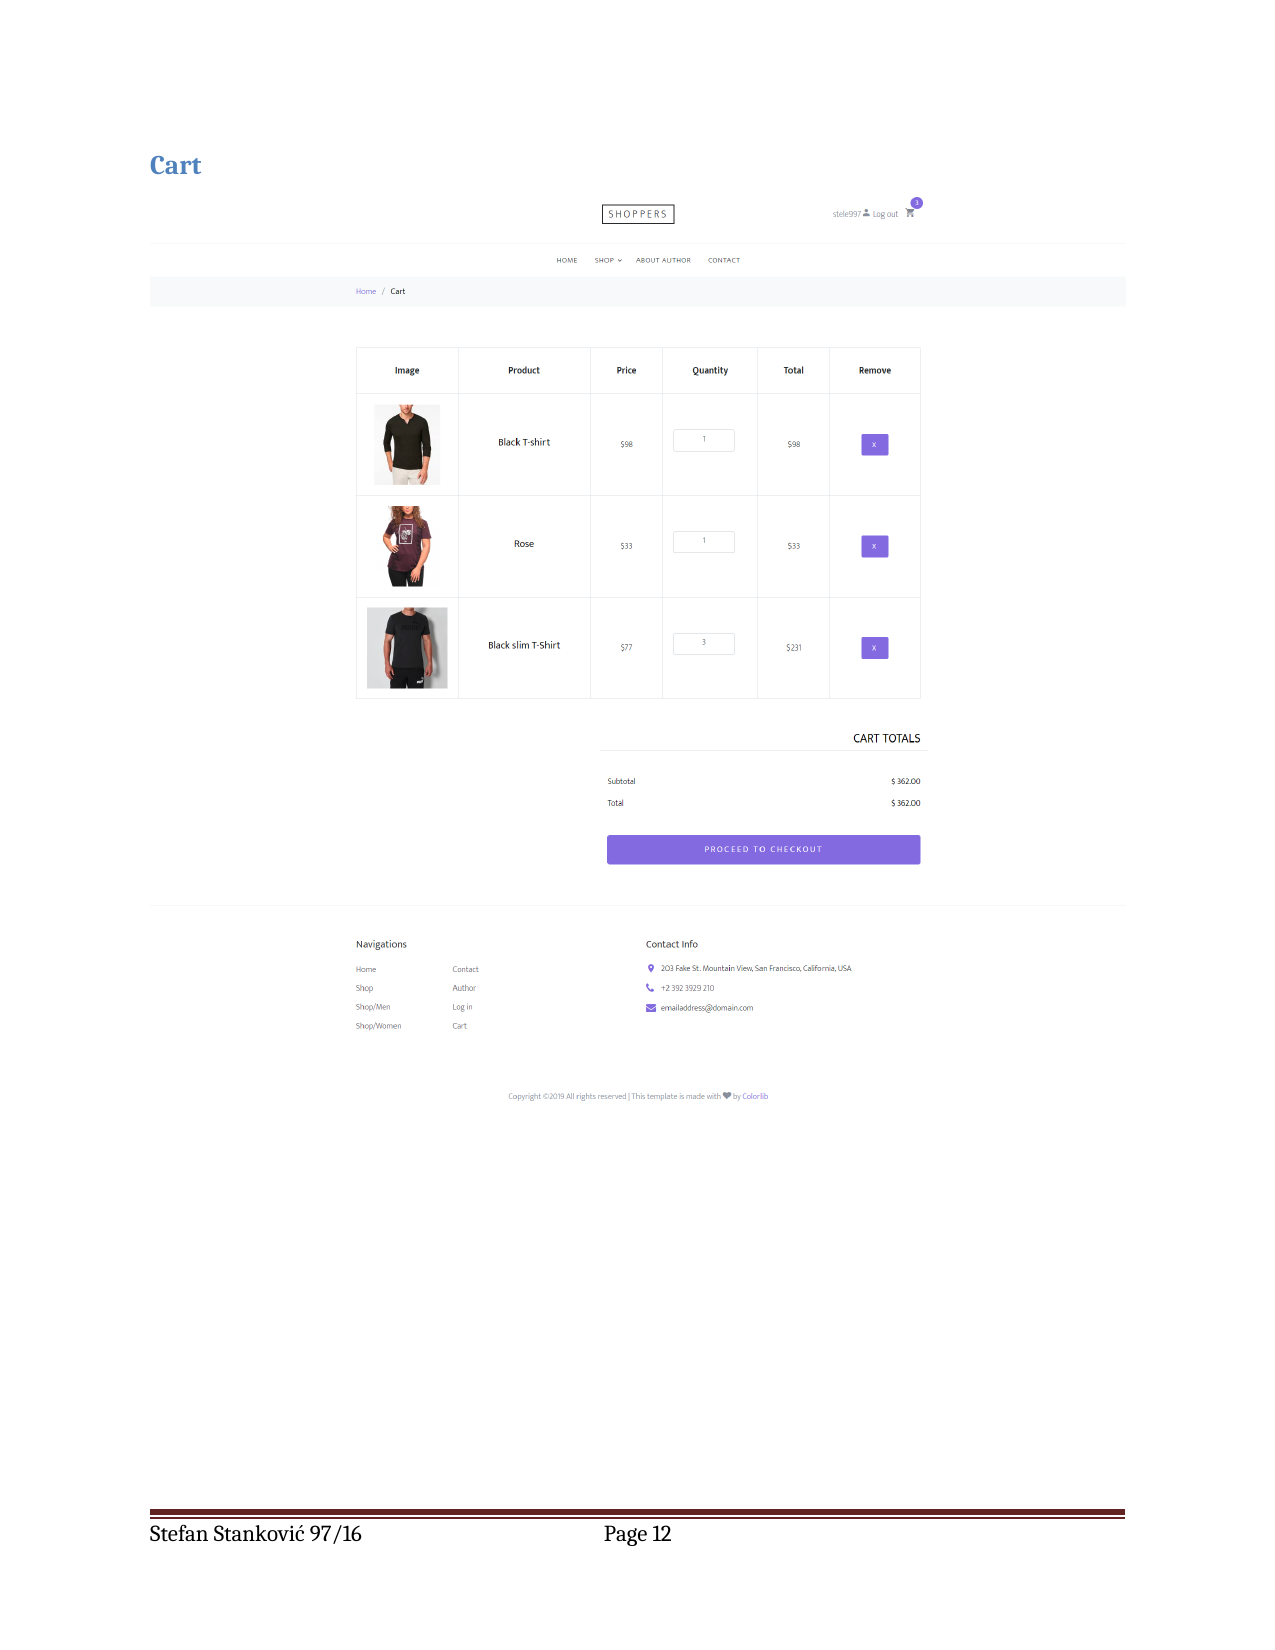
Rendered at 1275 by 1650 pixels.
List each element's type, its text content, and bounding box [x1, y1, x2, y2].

subtitle Cart [150, 150, 1125, 185]
picture [150, 185, 1126, 1144]
